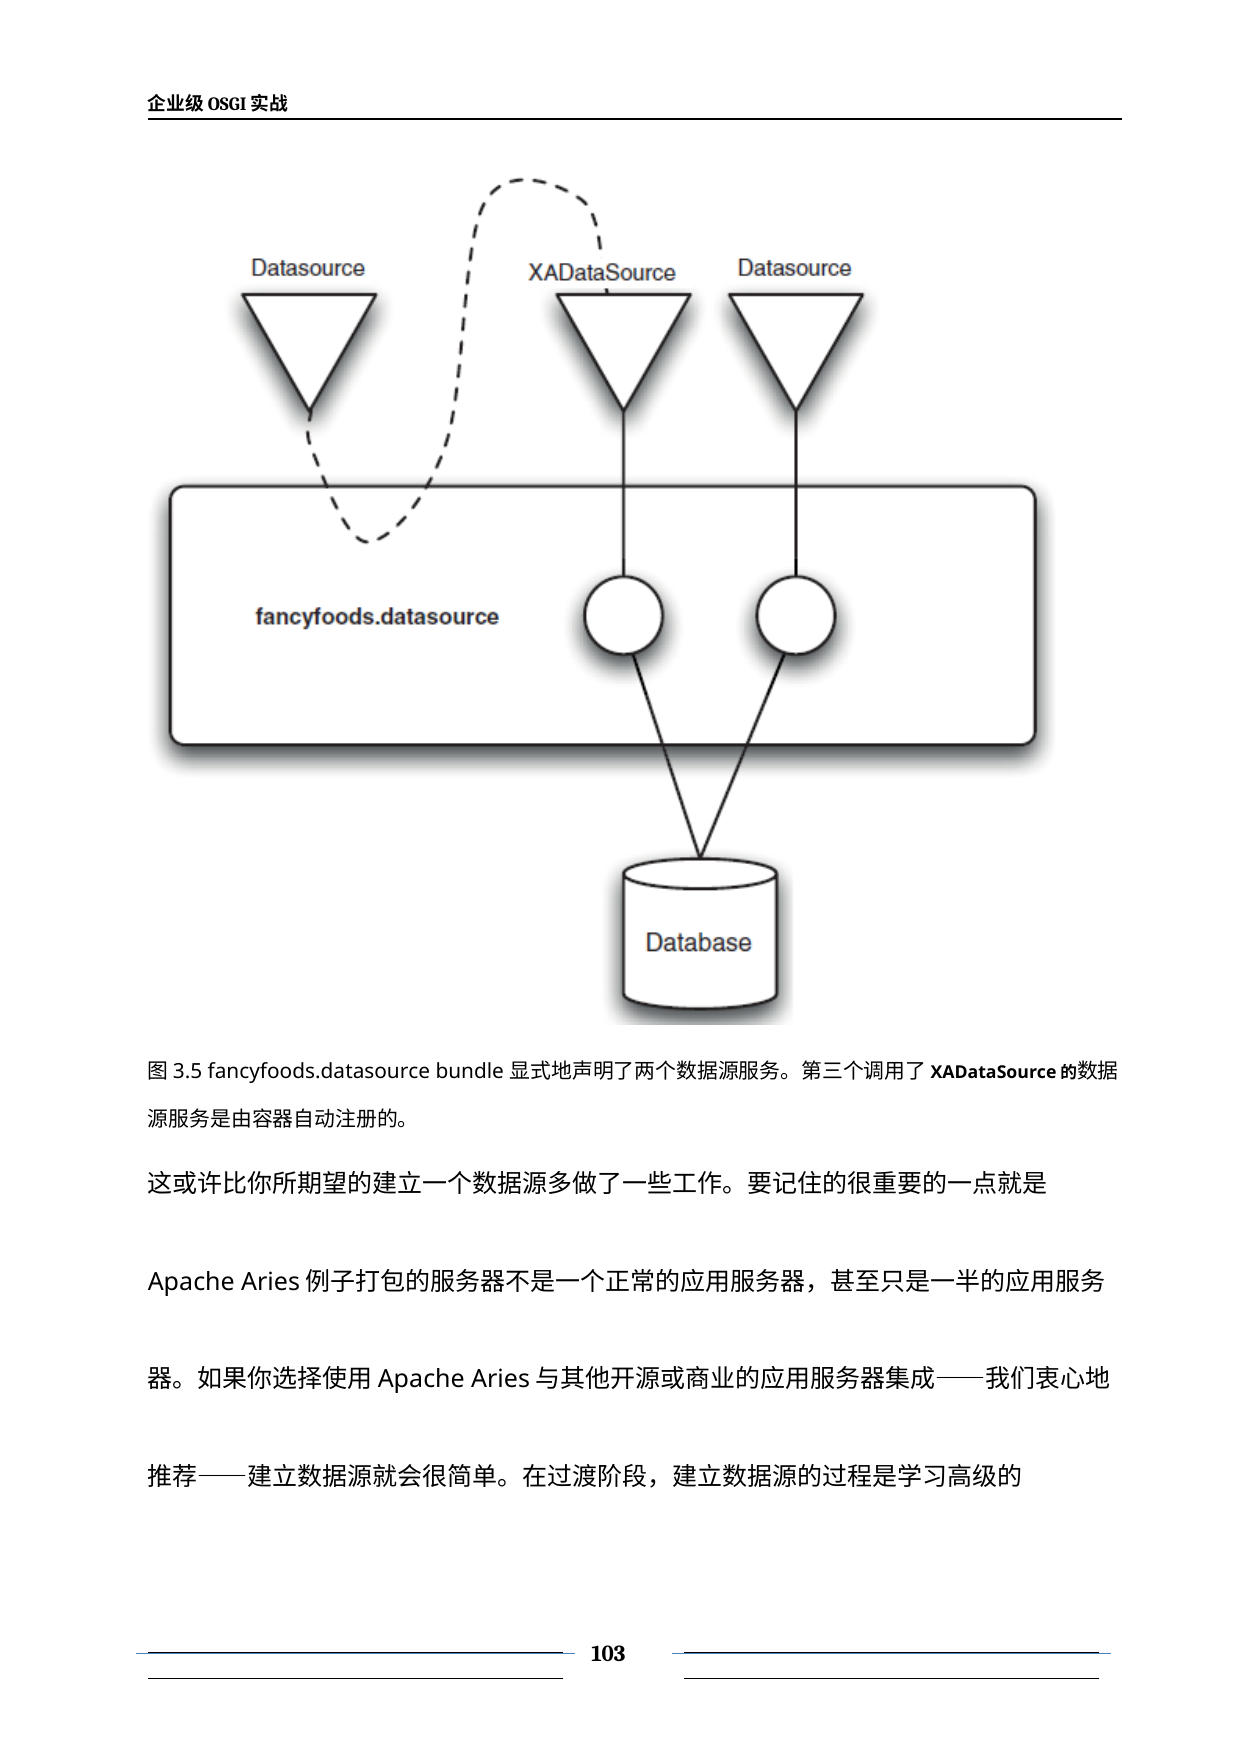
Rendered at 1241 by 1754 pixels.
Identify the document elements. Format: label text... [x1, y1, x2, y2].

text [148, 1149, 1122, 1507]
picture [147, 176, 1056, 1025]
text 图3.5 fancyfoods.datasource bundle 显式地声明了两个数据源服务。第三个调用了XADataSource的数据源服务是由容器自动注册的。 [148, 1053, 1122, 1134]
